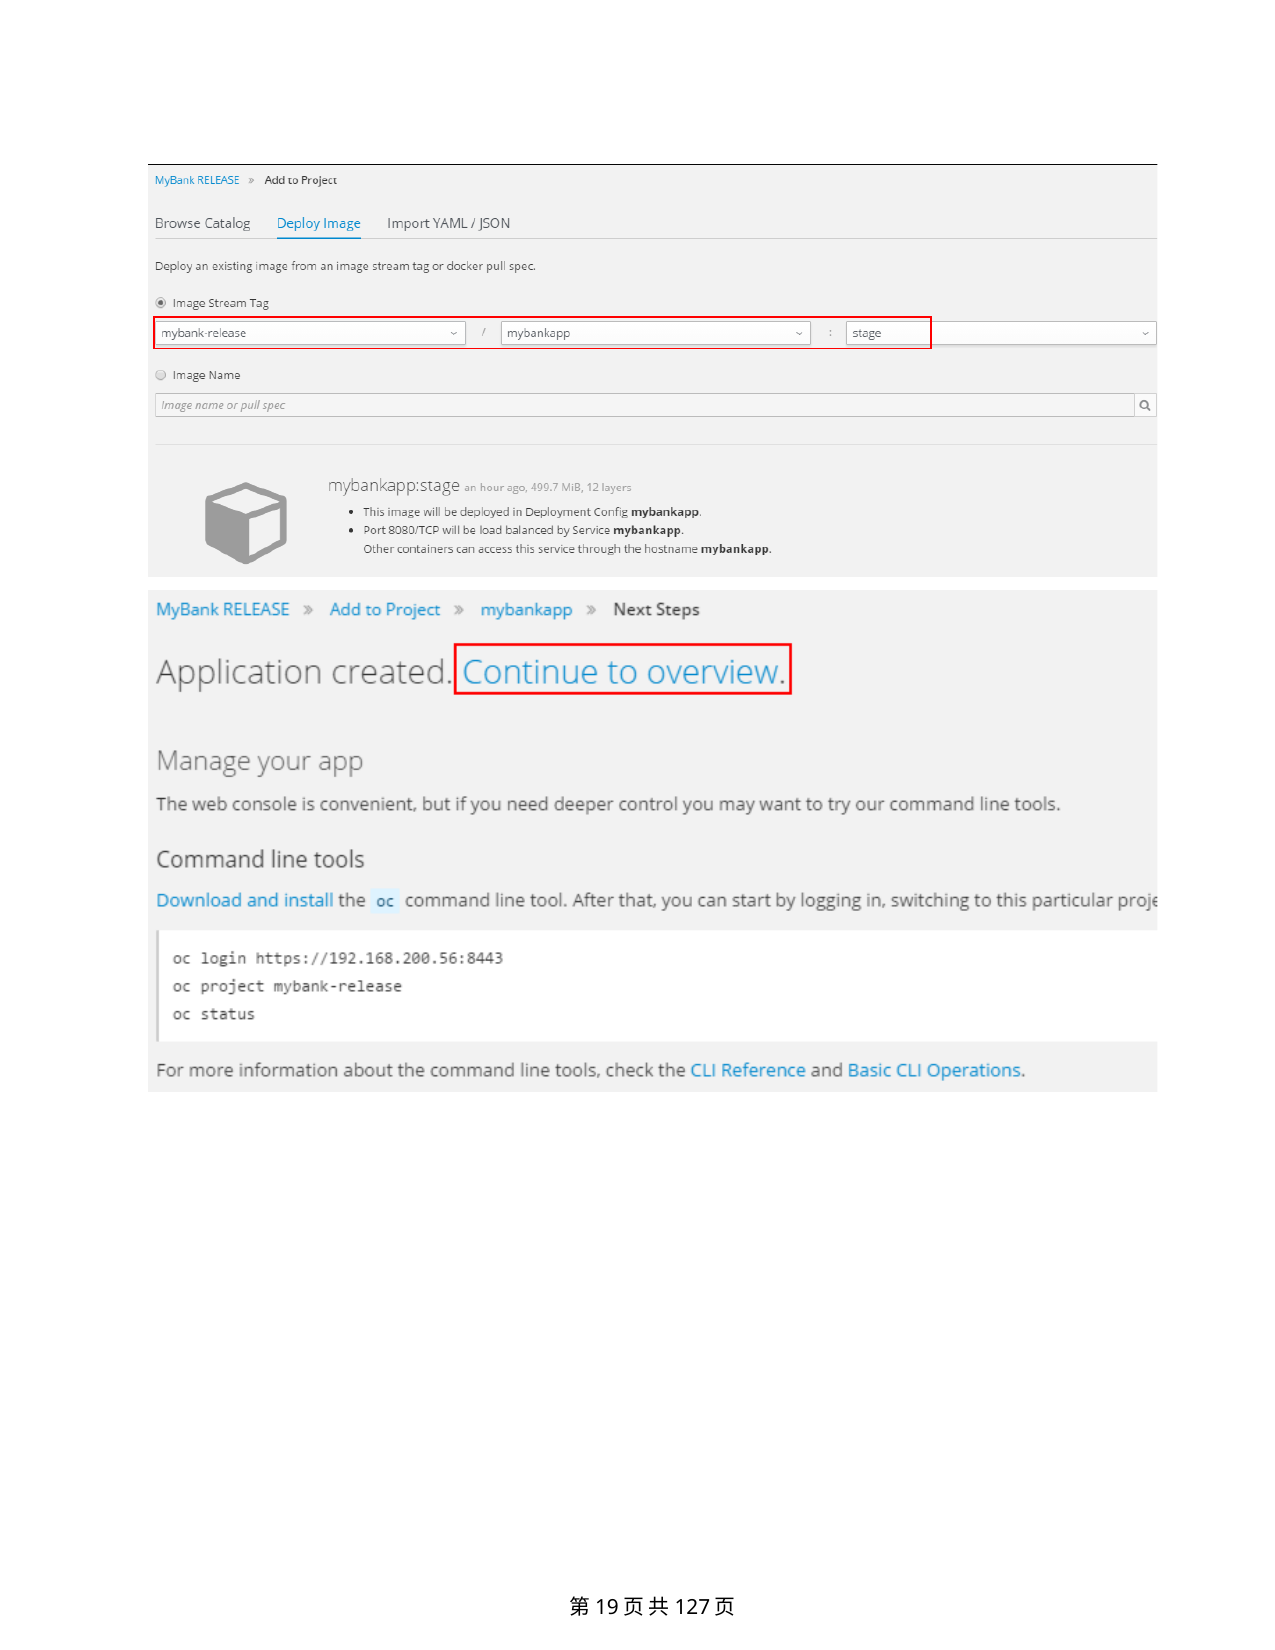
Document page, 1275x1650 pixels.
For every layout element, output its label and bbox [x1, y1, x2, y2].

picture [148, 164, 1158, 577]
picture [148, 590, 1158, 1092]
